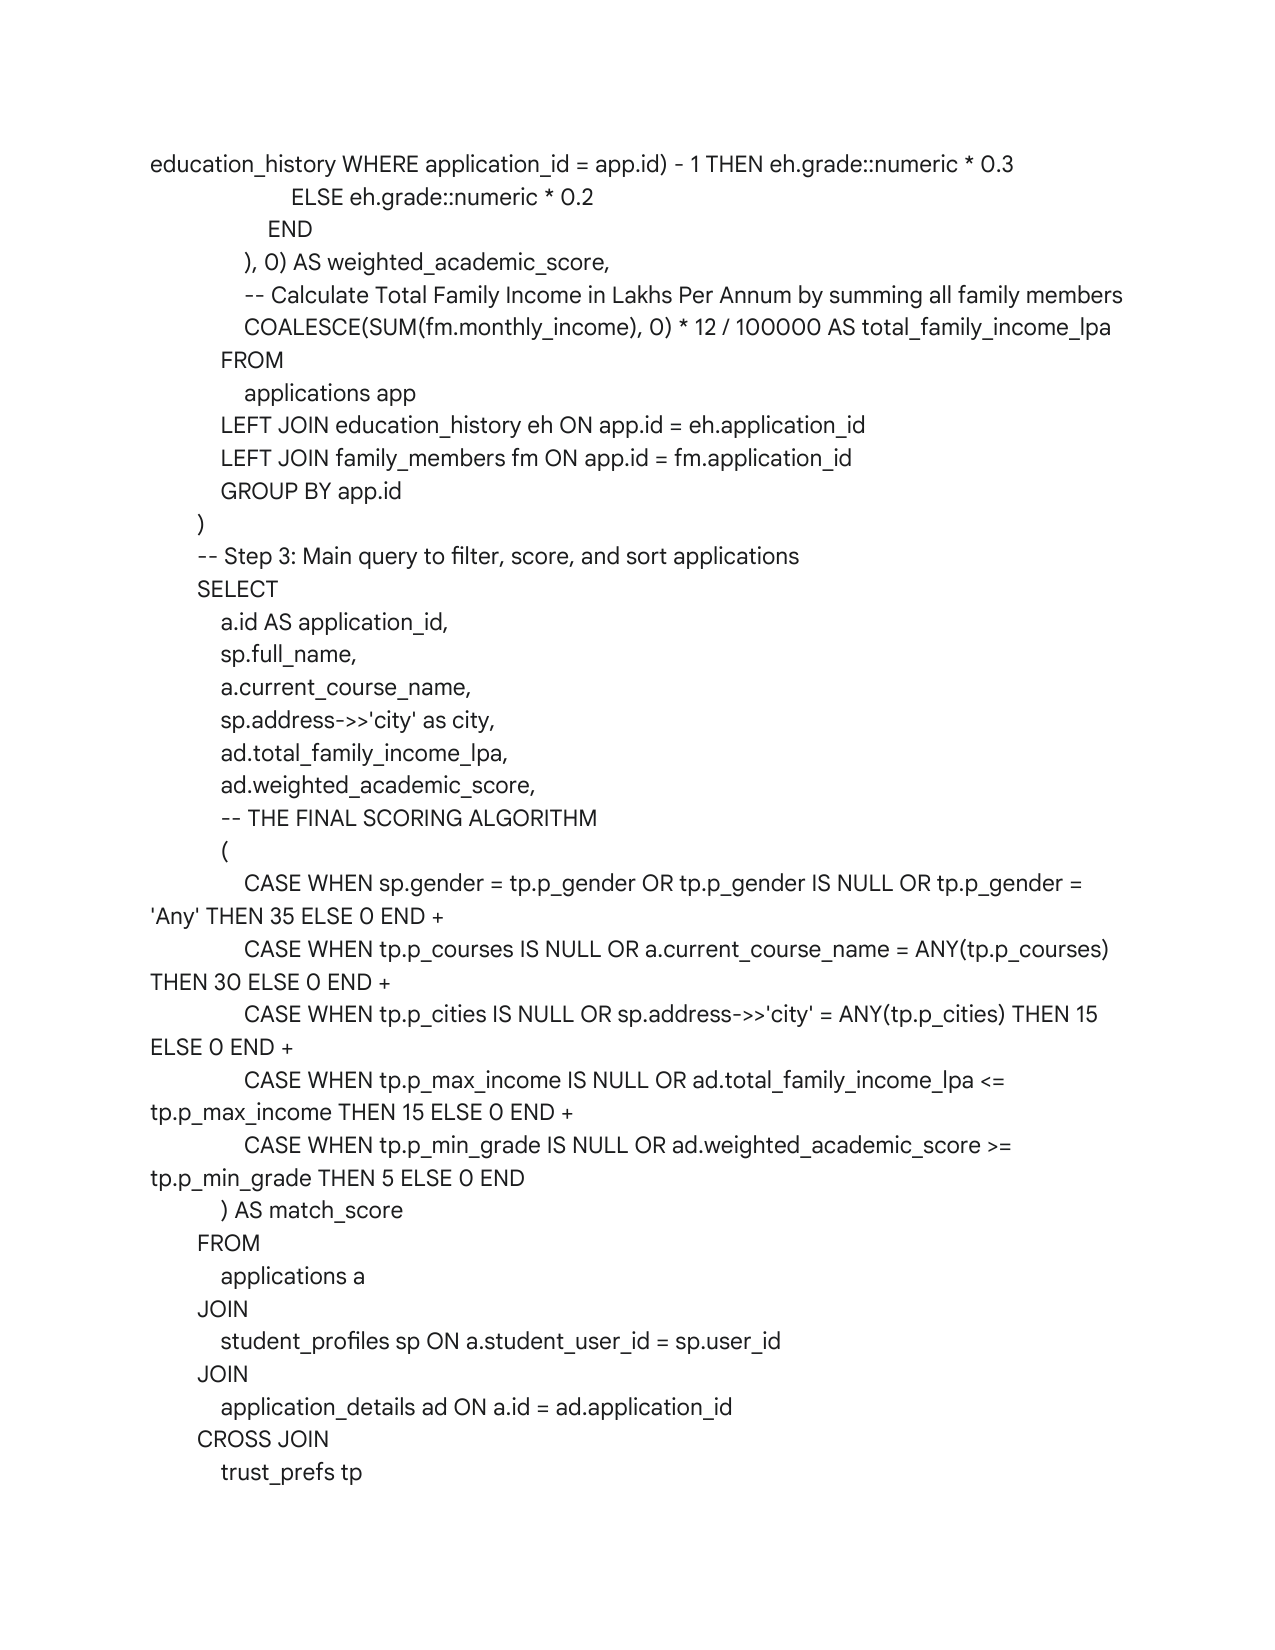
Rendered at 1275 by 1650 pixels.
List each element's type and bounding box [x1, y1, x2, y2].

text [150, 150, 1125, 1487]
